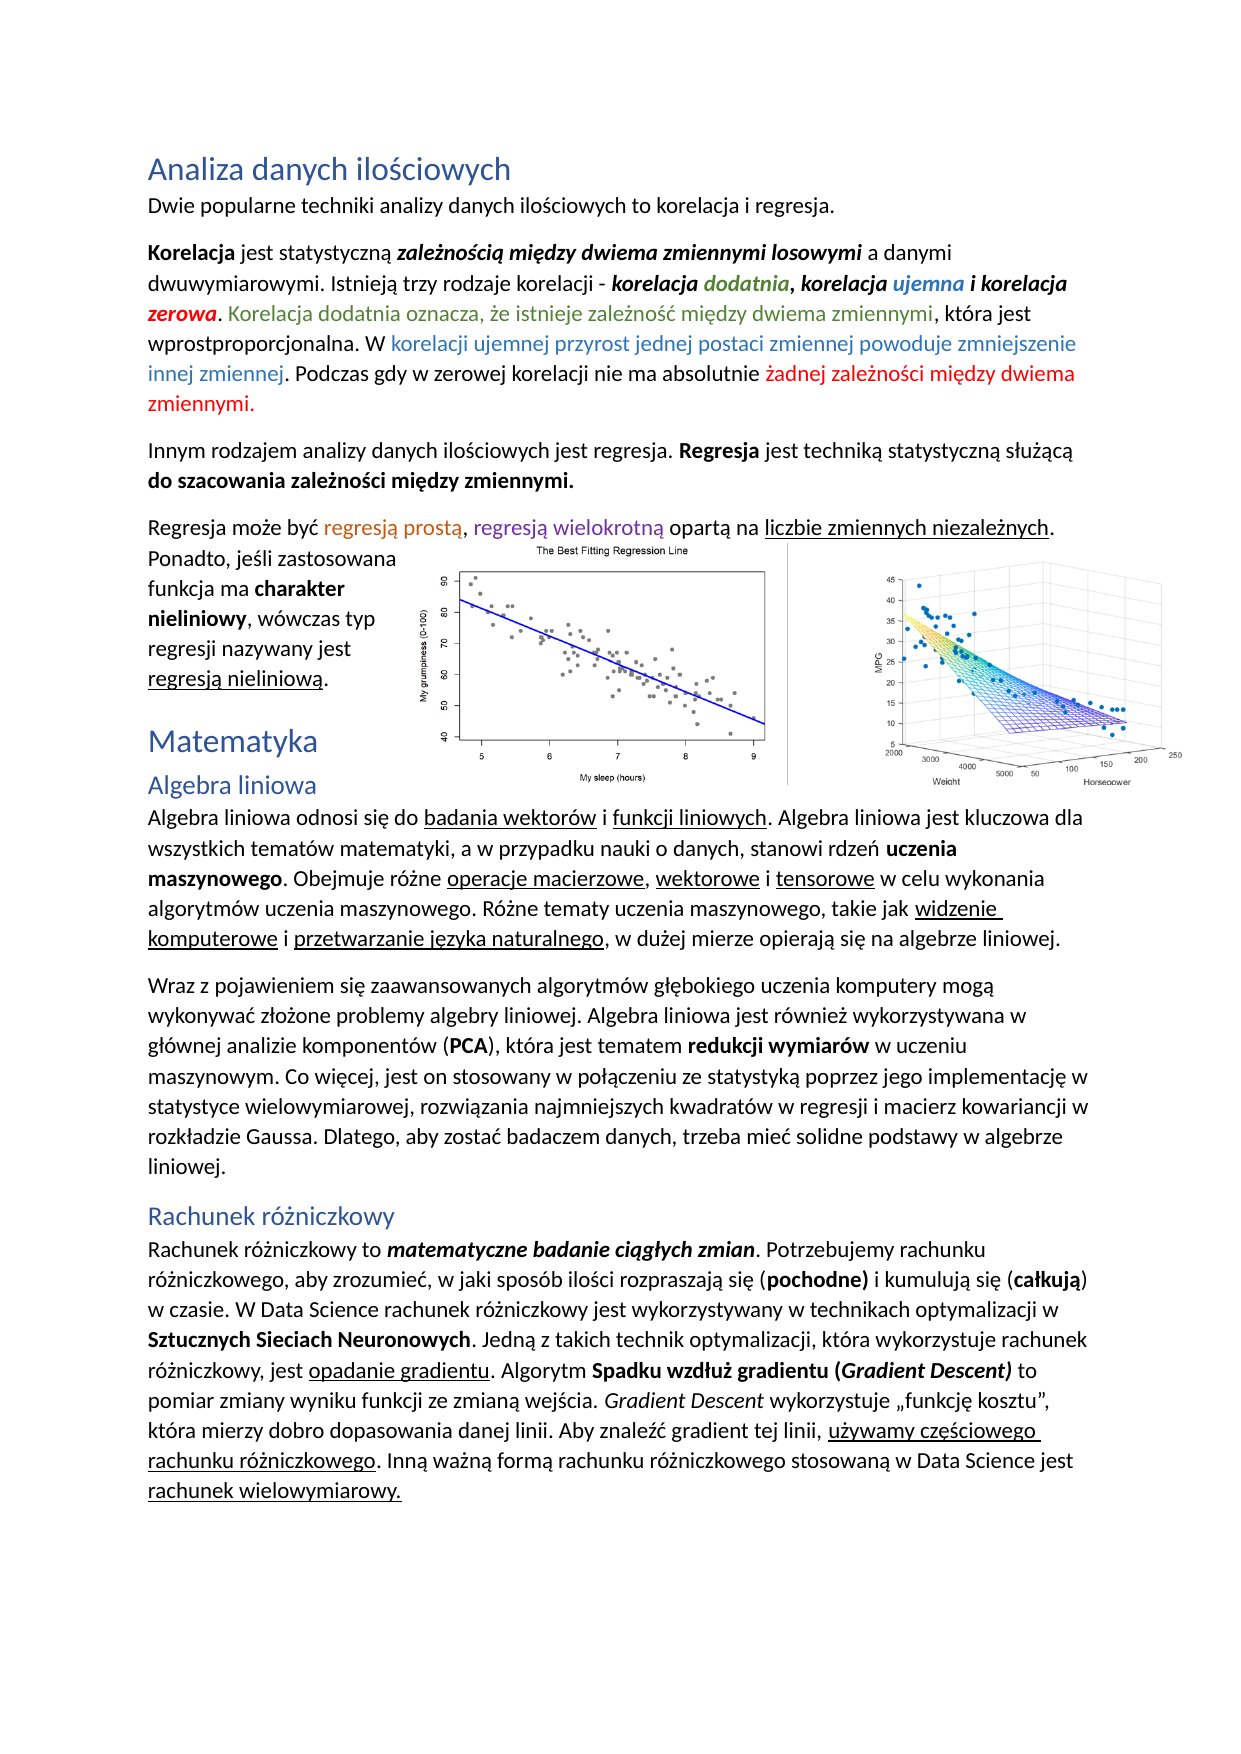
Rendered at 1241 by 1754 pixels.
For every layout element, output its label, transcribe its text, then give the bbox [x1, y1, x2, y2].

subtitle Rachunek różniczkowy [148, 1199, 1093, 1232]
text Rachunek różniczkowy to matematyczne badanie ciągłych zmian. Potrzebujemy rachunku różniczkowego, aby zrozumieć, w jaki sposób ilości rozpraszają się (pochodne) i kumulują się (całkują) w czasie. W Data Science rachunek różniczkowy jest wykorzystywany w technikach optymalizacji w Sztucznych Sieciach Neuronowych. Jedną z takich technik optymalizacji, która wykorzystuje rachunek różniczkowy, jest opadanie gradientu. Algorytm Spadku wzdłuż gradientu (Gradient Descent) to pomiar zmiany wyniku funkcji ze zmianą wejścia. Gradient Descent wykorzystuje „funkcję kosztu”, która mierzy dobro dopasowania danej linii. Aby znaleźć gradient tej linii, używamy częściowego rachunku różniczkowego. Inną ważną formą rachunku różniczkowego stosowaną w Data Science jest rachunek wielowymiarowy. [148, 1235, 1093, 1504]
subtitle Matematyka [148, 629, 417, 670]
subtitle Algebra liniowa [148, 677, 417, 710]
text Dwie popularne techniki analizy danych ilościowych to korelacja i regresja. [148, 192, 1093, 219]
text Innym rodzajem analizy danych ilościowych jest regresja. Regresja jest techniką statystyczną służącą do szacowania zależności między zmiennymi. [148, 436, 1093, 494]
text Regresja może być regresją prostą, regresją wielokrotną opartą na liczbie zmiennych niezależnych. Ponadto, jeśli zastosowana funkcja ma charakter nieliniowy, wówczas typ regresji nazywany jest regresją nieliniową. [148, 513, 1093, 602]
subtitle Analiza danych ilościowych [148, 148, 1093, 188]
picture [417, 615, 1189, 788]
text Algebra liniowa odnosi się do badania wektorów i funkcji liniowych. Algebra liniowa jest kluczowa dla wszystkich tematów matematyki, a w przypadku nauki o danych, stanowi rdzeń uczenia maszynowego. Obejmuje różne operacje macierzowe, wektorowe i tensorowe w celu wykonania algorytmów uczenia maszynowego. Różne tematy uczenia maszynowego, takie jak widzenie komputerowe i przetwarzanie języka naturalnego, w dużej mierze opierają się na algebrze liniowej. [148, 713, 1093, 952]
text Korelacja jest statystyczną zależnością między dwiema zmiennymi losowymi a danymi dwuwymiarowymi. Istnieją trzy rodzaje korelacji - korelacja dodatnia, korelacja ujemna i korelacja zerowa. Korelacja dodatnia oznacza, że ​​istnieje zależność między dwiema zmiennymi, która jest wprostproporcjonalna. W korelacji ujemnej przyrost jednej postaci zmiennej powoduje zmniejszenie innej zmiennej. Podczas gdy w zerowej korelacji nie ma absolutnie żadnej zależności między dwiema zmiennymi. [148, 238, 1093, 417]
text Wraz z pojawieniem się zaawansowanych algorytmów głębokiego uczenia komputery mogą wykonywać złożone problemy algebry liniowej. Algebra liniowa jest również wykorzystywana w głównej analizie komponentów (PCA), która jest tematem redukcji wymiarów w uczeniu maszynowym. Co więcej, jest on stosowany w połączeniu ze statystyką poprzez jego implementację w statystyce wielowymiarowej, rozwiązania najmniejszych kwadratów w regresji i macierz kowariancji w rozkładzie Gaussa. Dlatego, aby zostać badaczem danych, trzeba mieć solidne podstawy w algebrze liniowej. [148, 971, 1093, 1180]
